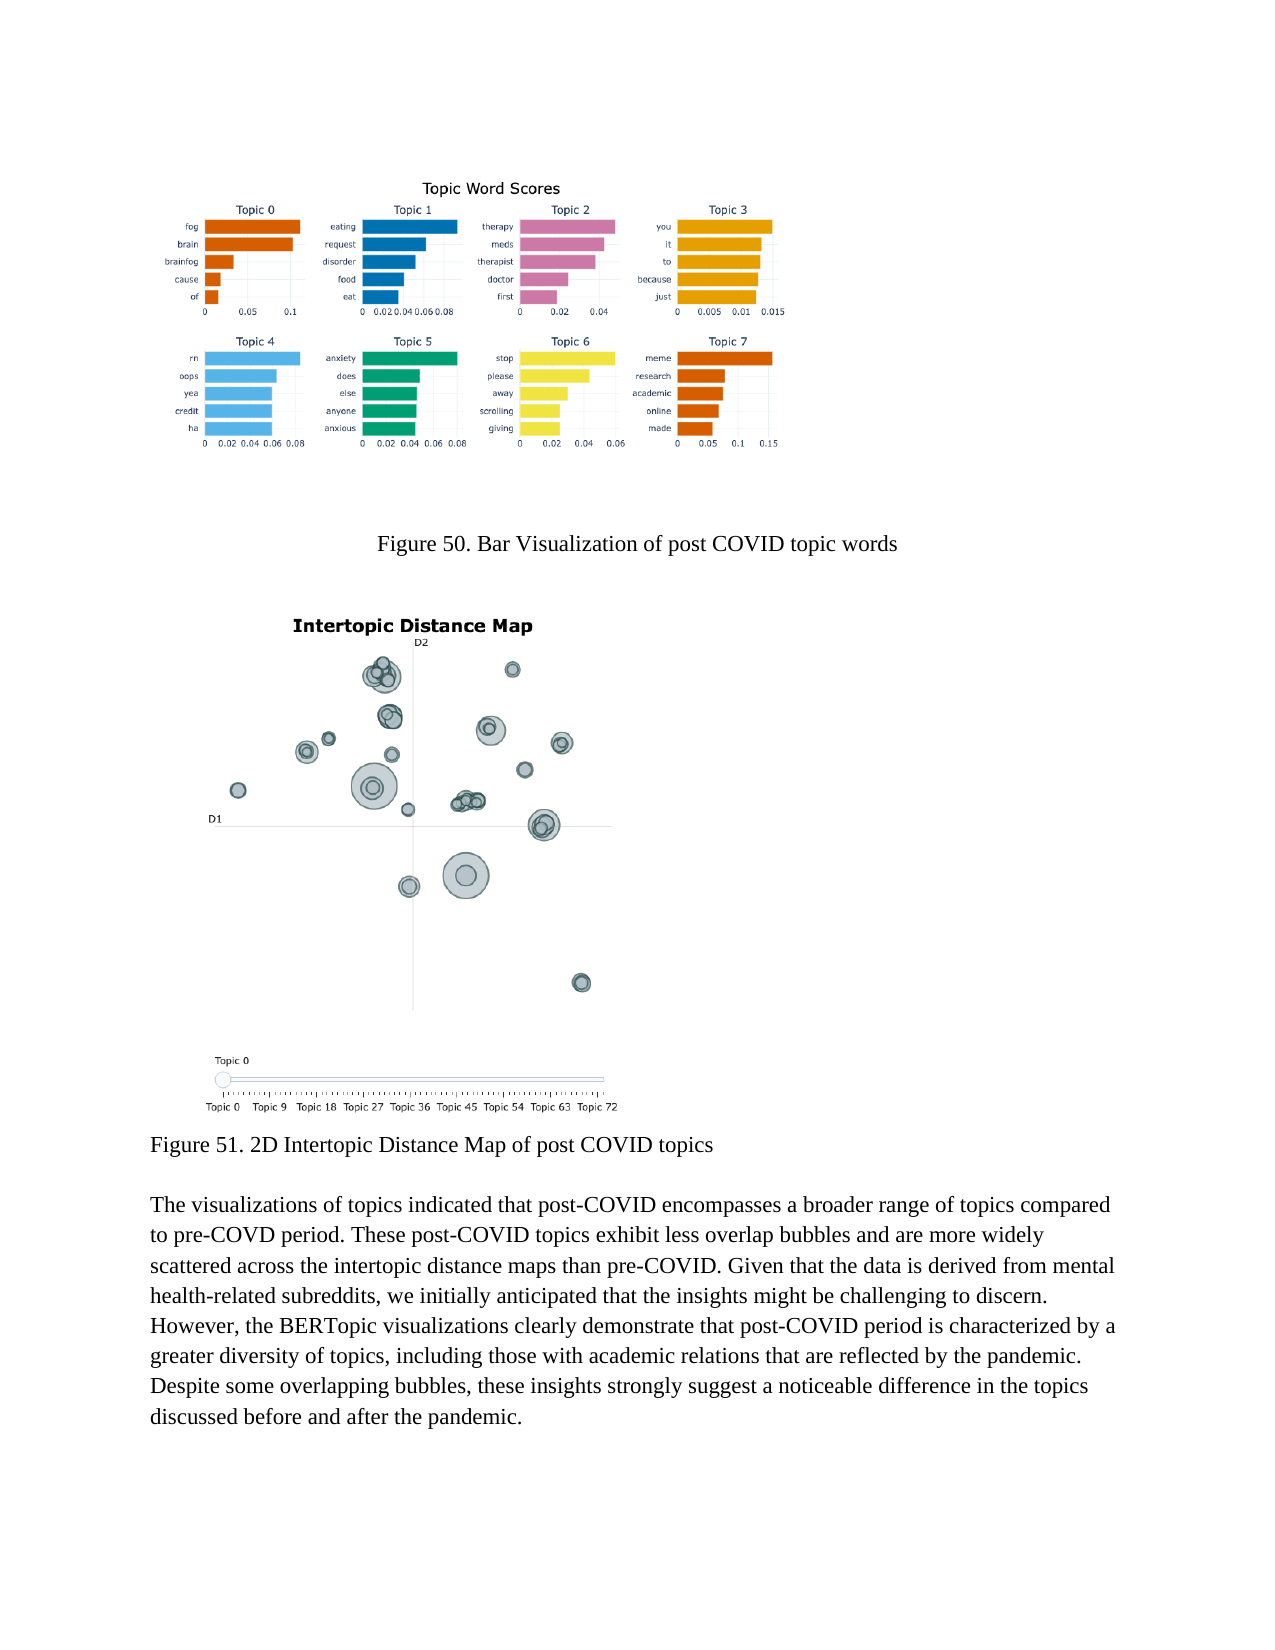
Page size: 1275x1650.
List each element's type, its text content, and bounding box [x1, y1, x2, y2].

text Figure 51. 2D Intertopic Distance Map of post COVID topics [150, 1131, 1125, 1157]
subtitle Figure 50. Bar Visualization of post COVID topic words [150, 529, 1125, 556]
text The visualizations of topics indicated that post-COVID encompasses a broader range of topics compared to pre-COVD period. These post-COVID topics exhibit less overlap bubbles and are more widely scattered across the intertopic distance maps than pre-COVID. Given that the data is derived from mental health-related subreddits, we initially anticipated that the insights might be challenging to discern. However, the BERTopic visualizations clearly demonstrate that post-COVID period is characterized by a greater diversity of topics, including those with academic relations that are reflected by the pandemic. Despite some overlapping bubbles, these insights strongly suggest a noticeable difference in the topics discussed before and after the pandemic. [150, 1191, 1125, 1429]
picture [150, 593, 675, 1119]
picture [150, 150, 832, 492]
